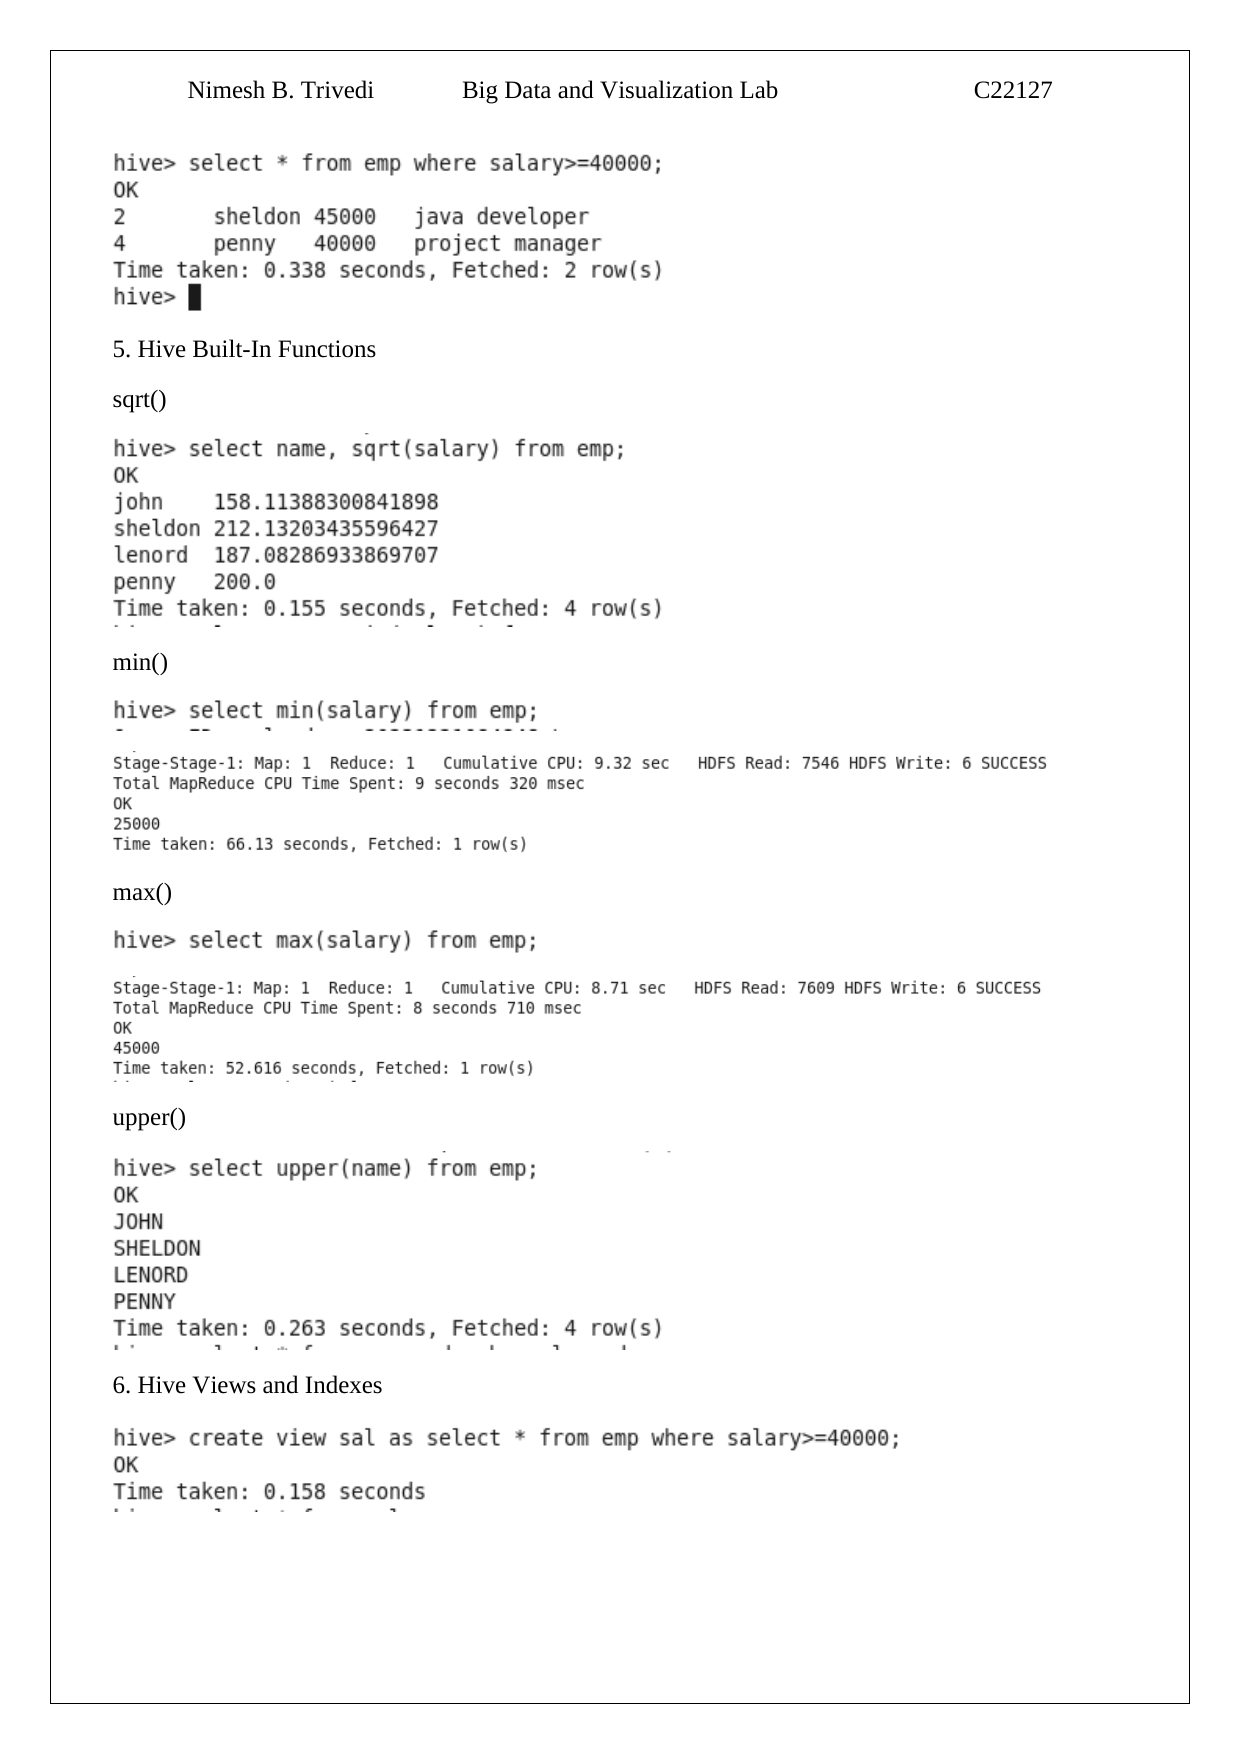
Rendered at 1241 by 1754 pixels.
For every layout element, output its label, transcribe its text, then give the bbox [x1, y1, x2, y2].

picture [112, 696, 557, 731]
list 6. Hive Views and Indexes [112, 1371, 1128, 1399]
picture [112, 1151, 721, 1350]
picture [112, 433, 699, 627]
picture [112, 751, 1053, 857]
picture [112, 1419, 946, 1512]
picture [112, 150, 707, 314]
list max() [112, 877, 1128, 906]
list upper() [112, 1102, 1128, 1131]
list min() [112, 647, 1128, 676]
list Hive Built-In Functions [112, 334, 1128, 363]
list sqrt() [112, 384, 1128, 413]
picture [112, 926, 666, 956]
picture [112, 976, 1053, 1082]
